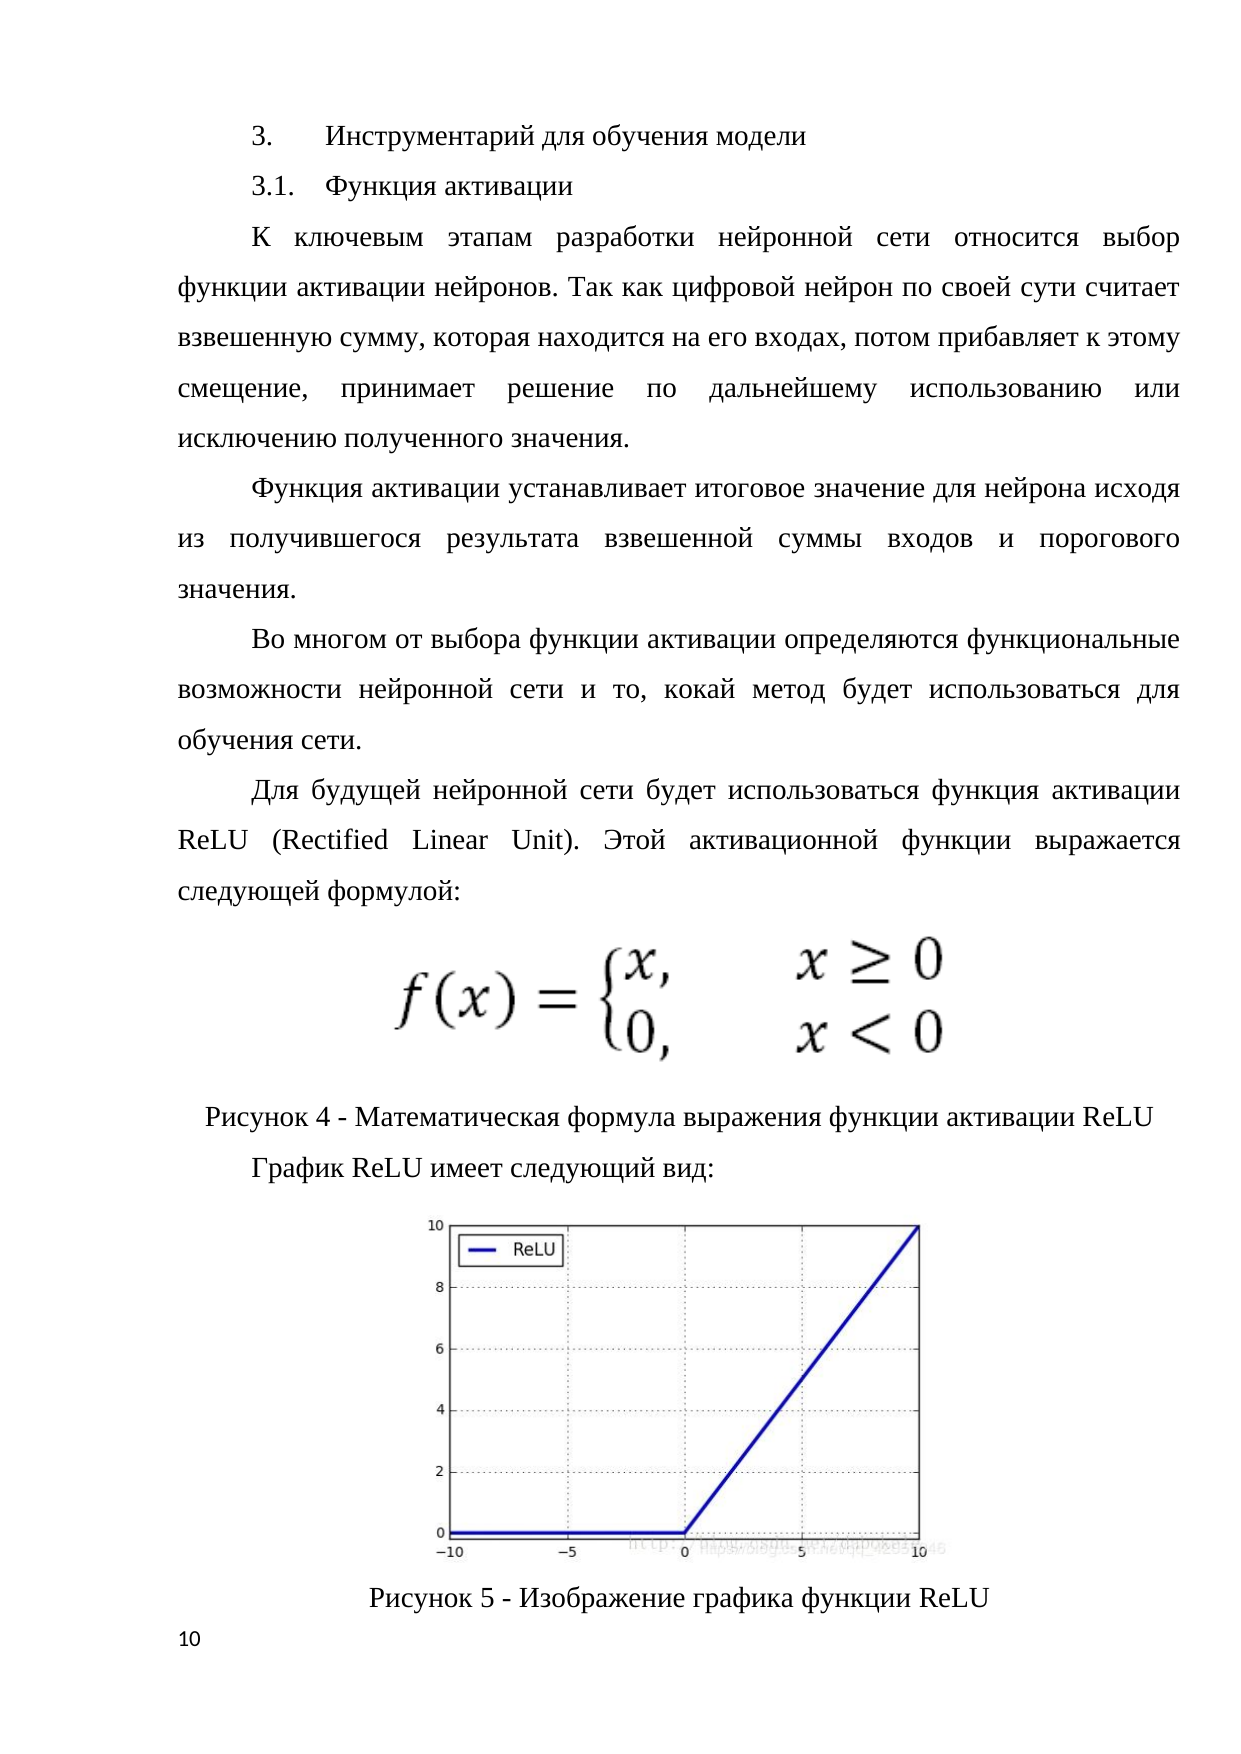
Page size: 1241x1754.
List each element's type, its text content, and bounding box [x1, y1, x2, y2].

list Инструментарий для обучения модели [177, 118, 1181, 152]
text Рисунок 5 - Изображение графика функции ReLU [177, 1581, 1181, 1614]
picture [403, 1200, 955, 1567]
list Во многом от выбора функции активации определяются функциональные возможности нейронной сети и то, кокай метод будет использоваться для обучения сети. [177, 621, 1181, 755]
picture [372, 923, 987, 1085]
list Для будущей нейронной сети будет использоваться функция активации ReLU (Rectified Linear Unit). Этой активационной функции выражается следующей формулой: [177, 772, 1181, 906]
list К ключевым этапам разработки нейронной сети относится выбор функции активации нейронов. Так как цифровой нейрон по своей сути считает взвешенную сумму, которая находится на его входах, потом прибавляет к этому смещение, принимает решение по дальнейшему использованию или исключению полученного значения. [177, 219, 1181, 453]
list График ReLU имеет следующий вид: [177, 1150, 1181, 1183]
list Функция активации устанавливает итоговое значение для нейрона исходя из получившегося результата взвешенной суммы входов и порогового значения. [177, 470, 1181, 604]
text Рисунок 4 - Математическая формула выражения функции активации ReLU [177, 1099, 1181, 1133]
list Функция активации [177, 168, 1181, 202]
